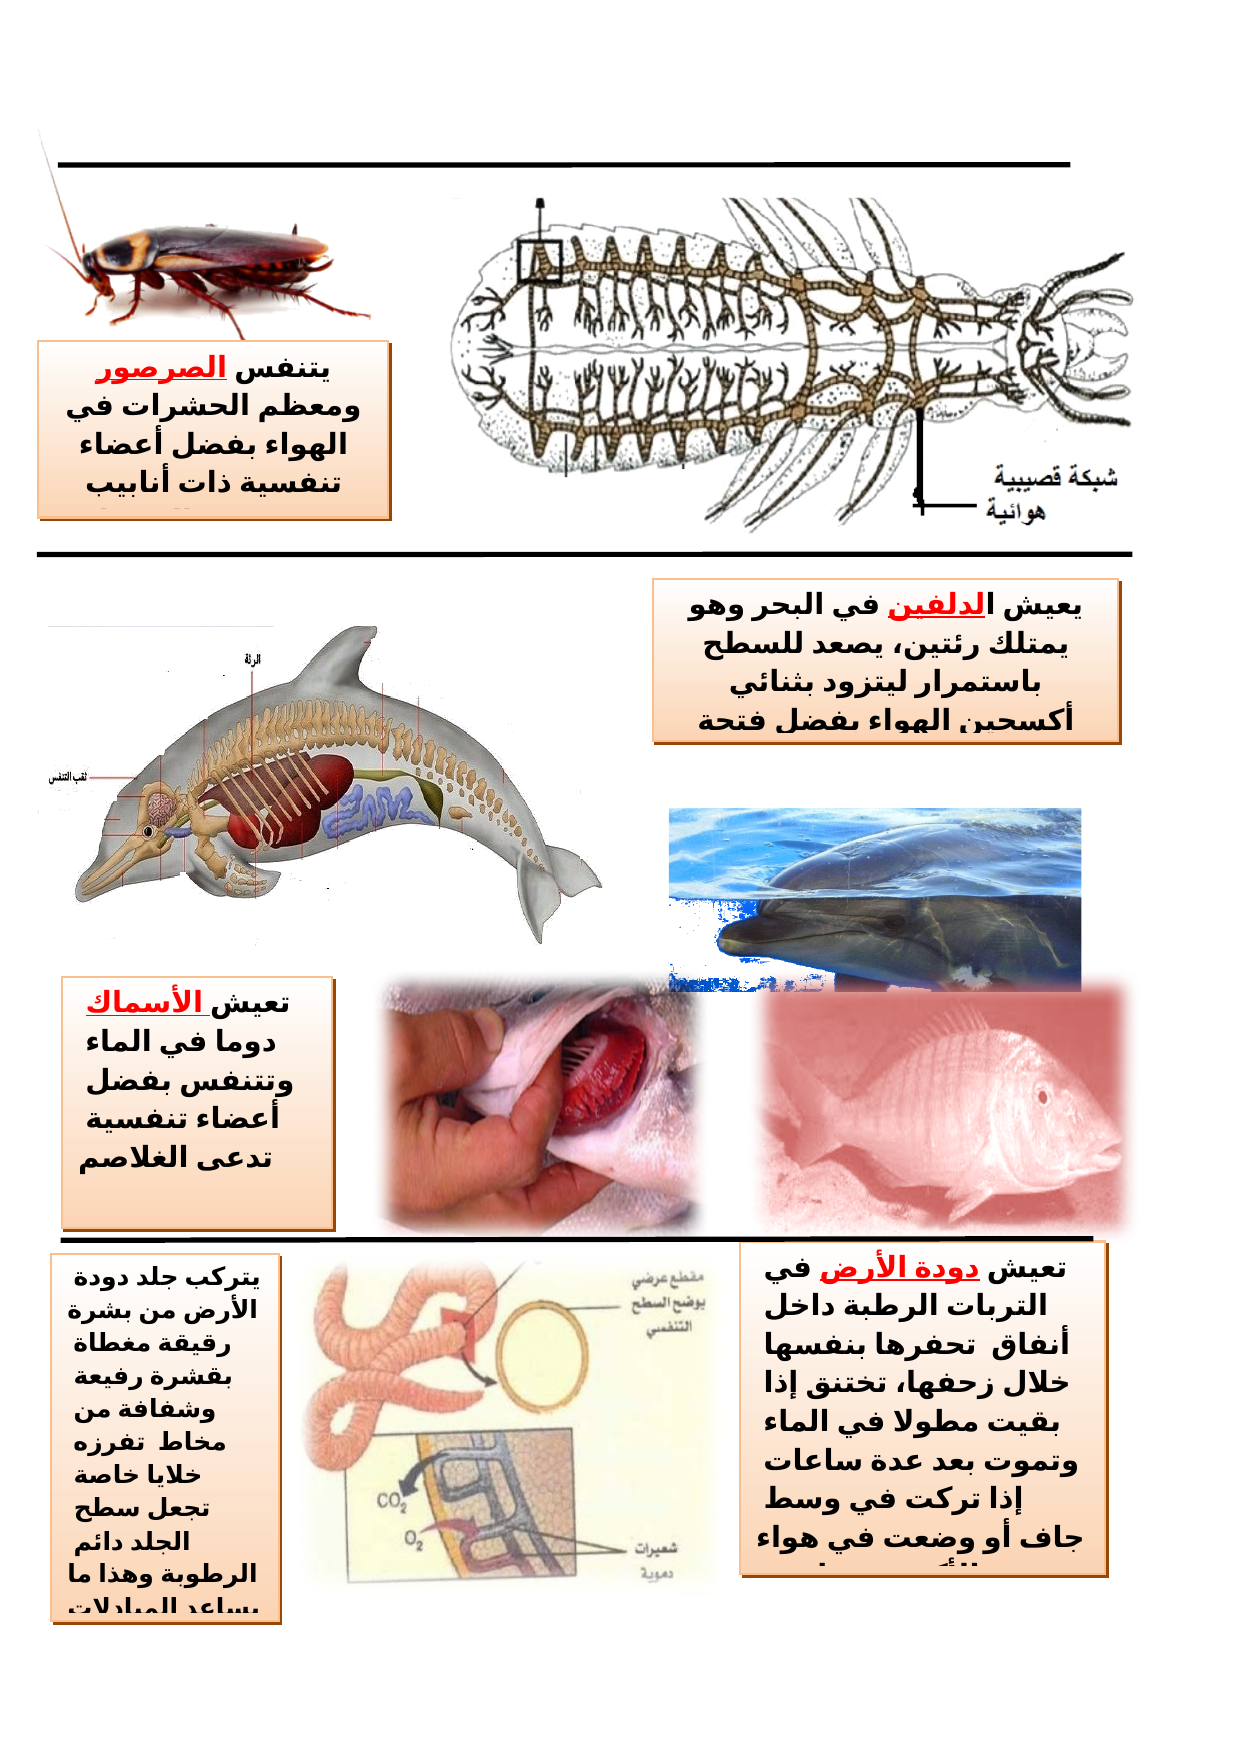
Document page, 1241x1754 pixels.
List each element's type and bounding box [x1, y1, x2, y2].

picture [12, 119, 410, 356]
picture [322, 1284, 700, 1568]
picture [401, 998, 680, 1217]
picture [668, 808, 1082, 992]
picture [431, 195, 1140, 549]
picture [37, 626, 604, 949]
